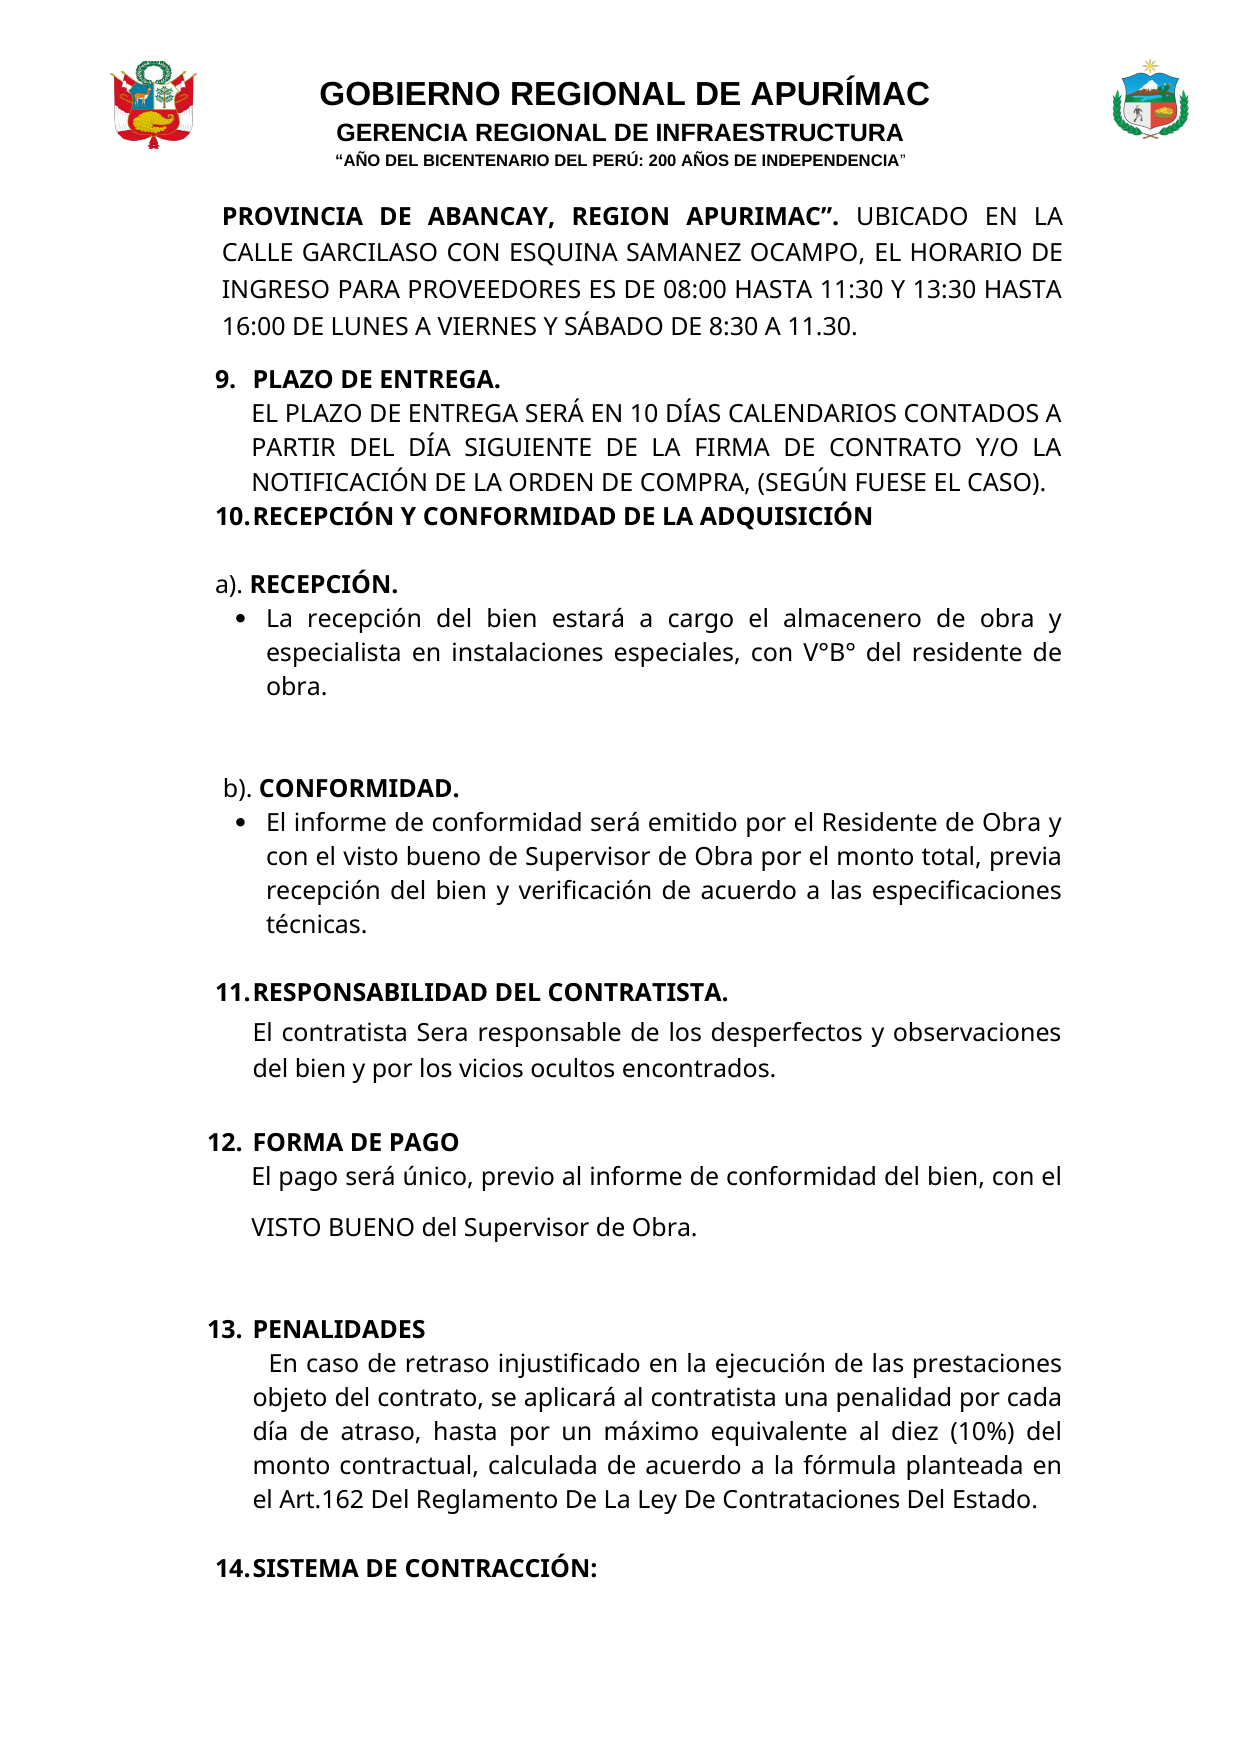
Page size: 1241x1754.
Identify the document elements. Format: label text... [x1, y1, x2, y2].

list PLAZO DE ENTREGA. [215, 362, 1063, 396]
list FORMA DE PAGO [207, 1124, 1063, 1159]
list El informe de conformidad será emitido por el Residente de Obra y con el visto bueno de Supervisor de Obra por el monto total, previa recepción del bien y verificación de acuerdo a las especificaciones técnicas. [236, 805, 1063, 941]
list RESPONSABILIDAD DEL CONTRATISTA. [215, 975, 1063, 1009]
picture [110, 61, 197, 149]
text El pago será único, previo al informe de conformidad del bien, con el VISTO BUENO del Supervisor de Obra. [251, 1159, 1063, 1244]
list RECEPCIÓN Y CONFORMIDAD DE LA ADQUISICIÓN [215, 498, 1063, 532]
picture [1112, 58, 1189, 139]
list El contratista Sera responsable de los desperfectos y observaciones del bien y por los vicios ocultos encontrados. [252, 1014, 1063, 1085]
text b). CONFORMIDAD. [177, 771, 1063, 805]
list EL PLAZO DE ENTREGA SERÁ EN 10 DÍAS CALENDARIOS CONTADOS A PARTIR DEL DÍA SIGUIENTE DE LA FIRMA DE CONTRATO Y/O LA NOTIFICACIÓN DE LA ORDEN DE COMPRA, (SEGÚN FUESE EL CASO). [251, 396, 1063, 498]
list La recepción del bien estará a cargo el almacenero de obra y especialista en instalaciones especiales, con V°B° del residente de obra. [236, 600, 1063, 703]
list En caso de retraso injustificado en la ejecución de las prestaciones objeto del contrato, se aplicará al contratista una penalidad por cada día de atraso, hasta por un máximo equivalente al diez (10%) del monto contractual, calculada de acuerdo a la fórmula planteada en el Art.162 Del Reglamento De La Ley De Contrataciones Del Estado. [252, 1346, 1063, 1516]
list PENALIDADES [207, 1312, 1063, 1346]
list a). RECEPCIÓN. [215, 566, 1063, 600]
list SISTEMA DE CONTRACCIÓN: [215, 1550, 1063, 1584]
